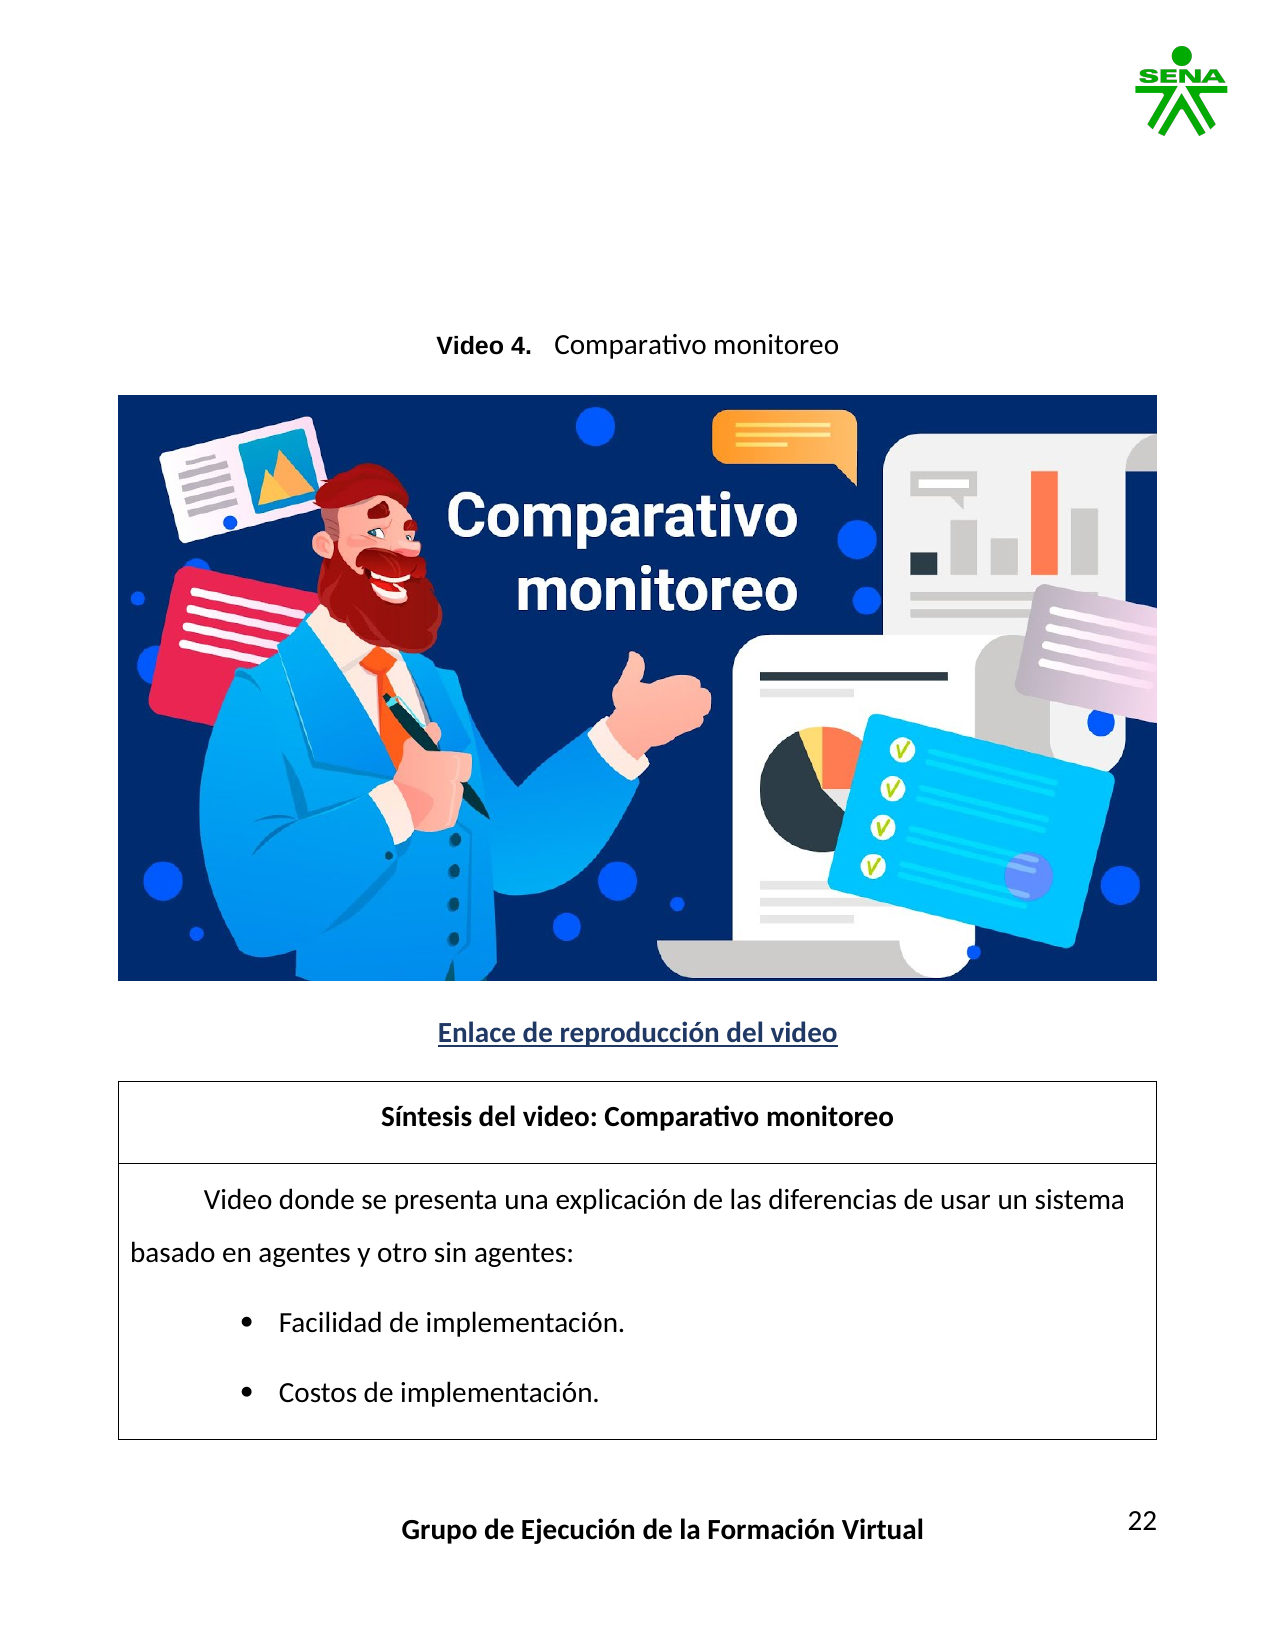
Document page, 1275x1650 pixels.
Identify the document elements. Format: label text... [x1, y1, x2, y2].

picture [118, 395, 1157, 981]
table_header Síntesis del video: Comparativo monitoreo [119, 1082, 1156, 1163]
text Comparativo monitoreo [118, 326, 1157, 361]
text Enlace de reproducción del video [118, 1014, 1157, 1050]
picture [1135, 46, 1228, 136]
